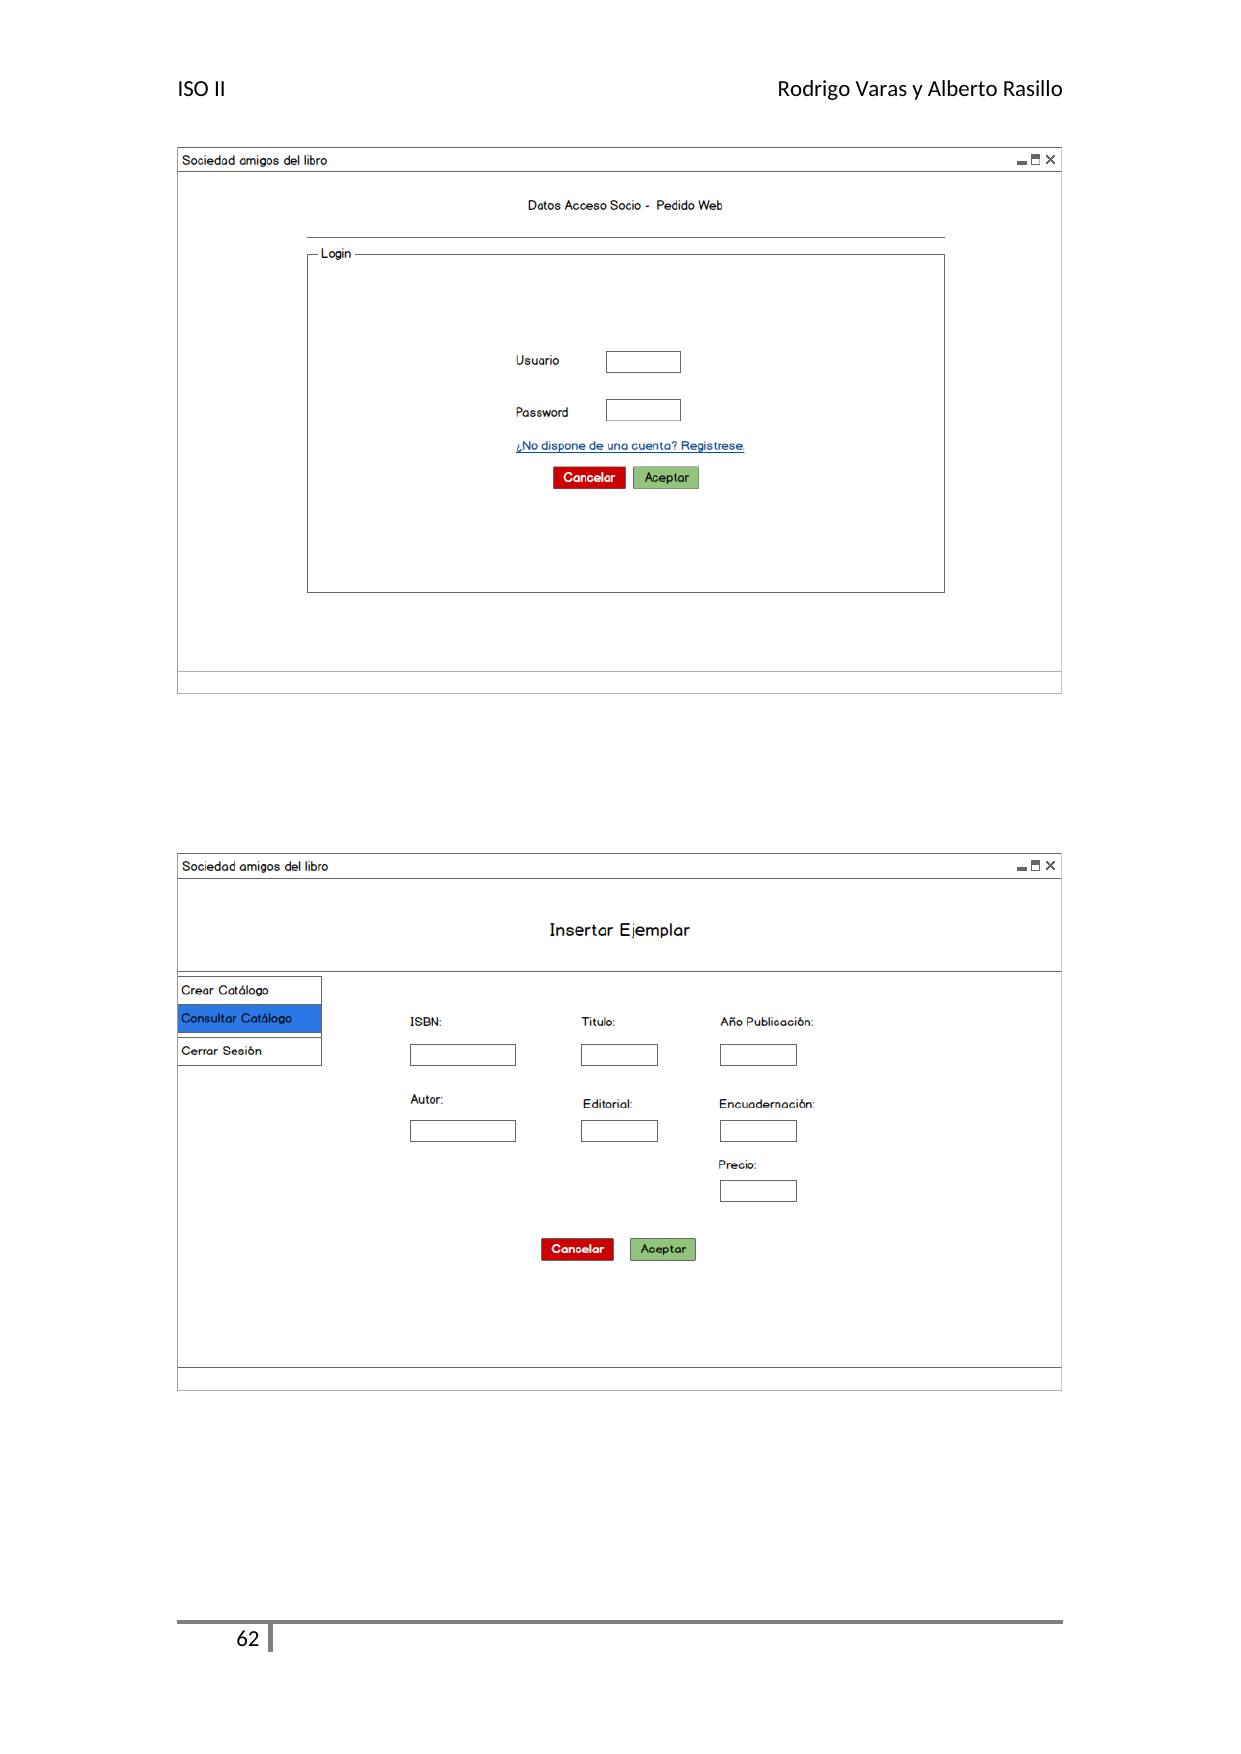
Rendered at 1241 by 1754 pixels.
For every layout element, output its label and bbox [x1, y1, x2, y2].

picture [177, 147, 1062, 694]
picture [177, 853, 1062, 1391]
